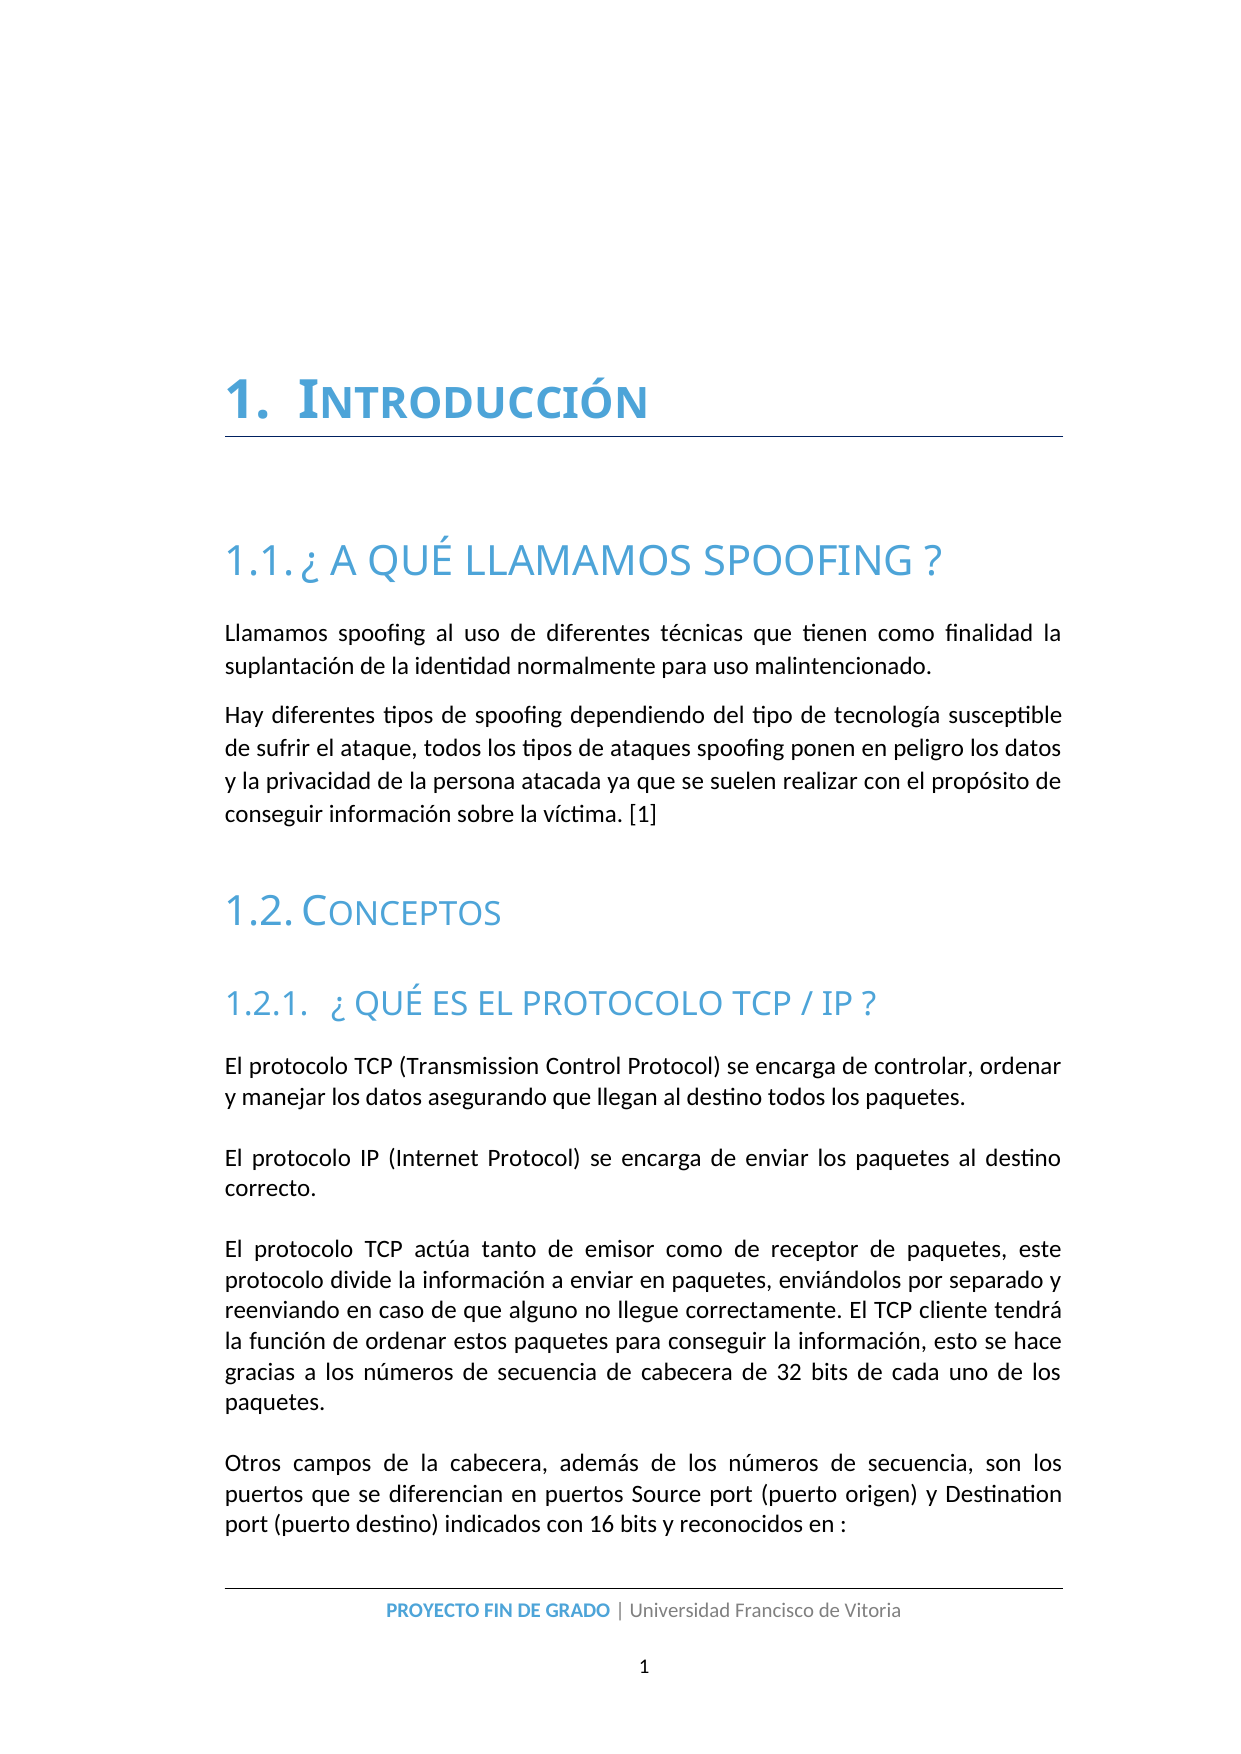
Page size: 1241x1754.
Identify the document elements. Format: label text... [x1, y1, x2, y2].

text El protocolo TCP (Transmission Control Protocol) se encarga de controlar, ordenar y manejar los datos asegurando que llegan al destino todos los paquetes. [224, 1050, 1063, 1111]
text Hay diferentes tipos de spoofing dependiendo del tipo de tecnología susceptible de sufrir el ataque, todos los tipos de ataques spoofing ponen en peligro los datos y la privacidad de la persona atacada ya que se suelen realizar con el propósito de conseguir información sobre la víctima. [1] [224, 699, 1063, 829]
subtitle Introducción [224, 360, 1063, 437]
text Llamamos spoofing al uso de diferentes técnicas que tienen como finalidad la suplantación de la identidad normalmente para uso malintencionado. [224, 617, 1063, 681]
text El protocolo IP (Internet Protocol) se encarga de enviar los paquetes al destino correcto. [224, 1142, 1063, 1203]
subtitle Conceptos [224, 881, 1063, 938]
subtitle ¿ A QUÉ LLAMAMOS SPOOFING ? [224, 531, 1063, 588]
subtitle ¿ QUÉ ES EL PROTOCOLO TCP / IP ? [224, 980, 1063, 1025]
text El protocolo TCP actúa tanto de emisor como de receptor de paquetes, este protocolo divide la información a enviar en paquetes, enviándolos por separado y reenviando en caso de que alguno no llegue correctamente. El TCP cliente tendrá la función de ordenar estos paquetes para conseguir la información, esto se hace gracias a los números de secuencia de cabecera de 32 bits de cada uno de los paquetes. [224, 1233, 1063, 1417]
text Otros campos de la cabecera, además de los números de secuencia, son los puertos que se diferencian en puertos Source port (puerto origen) y Destination port (puerto destino) indicados con 16 bits y reconocidos en : [224, 1447, 1063, 1539]
